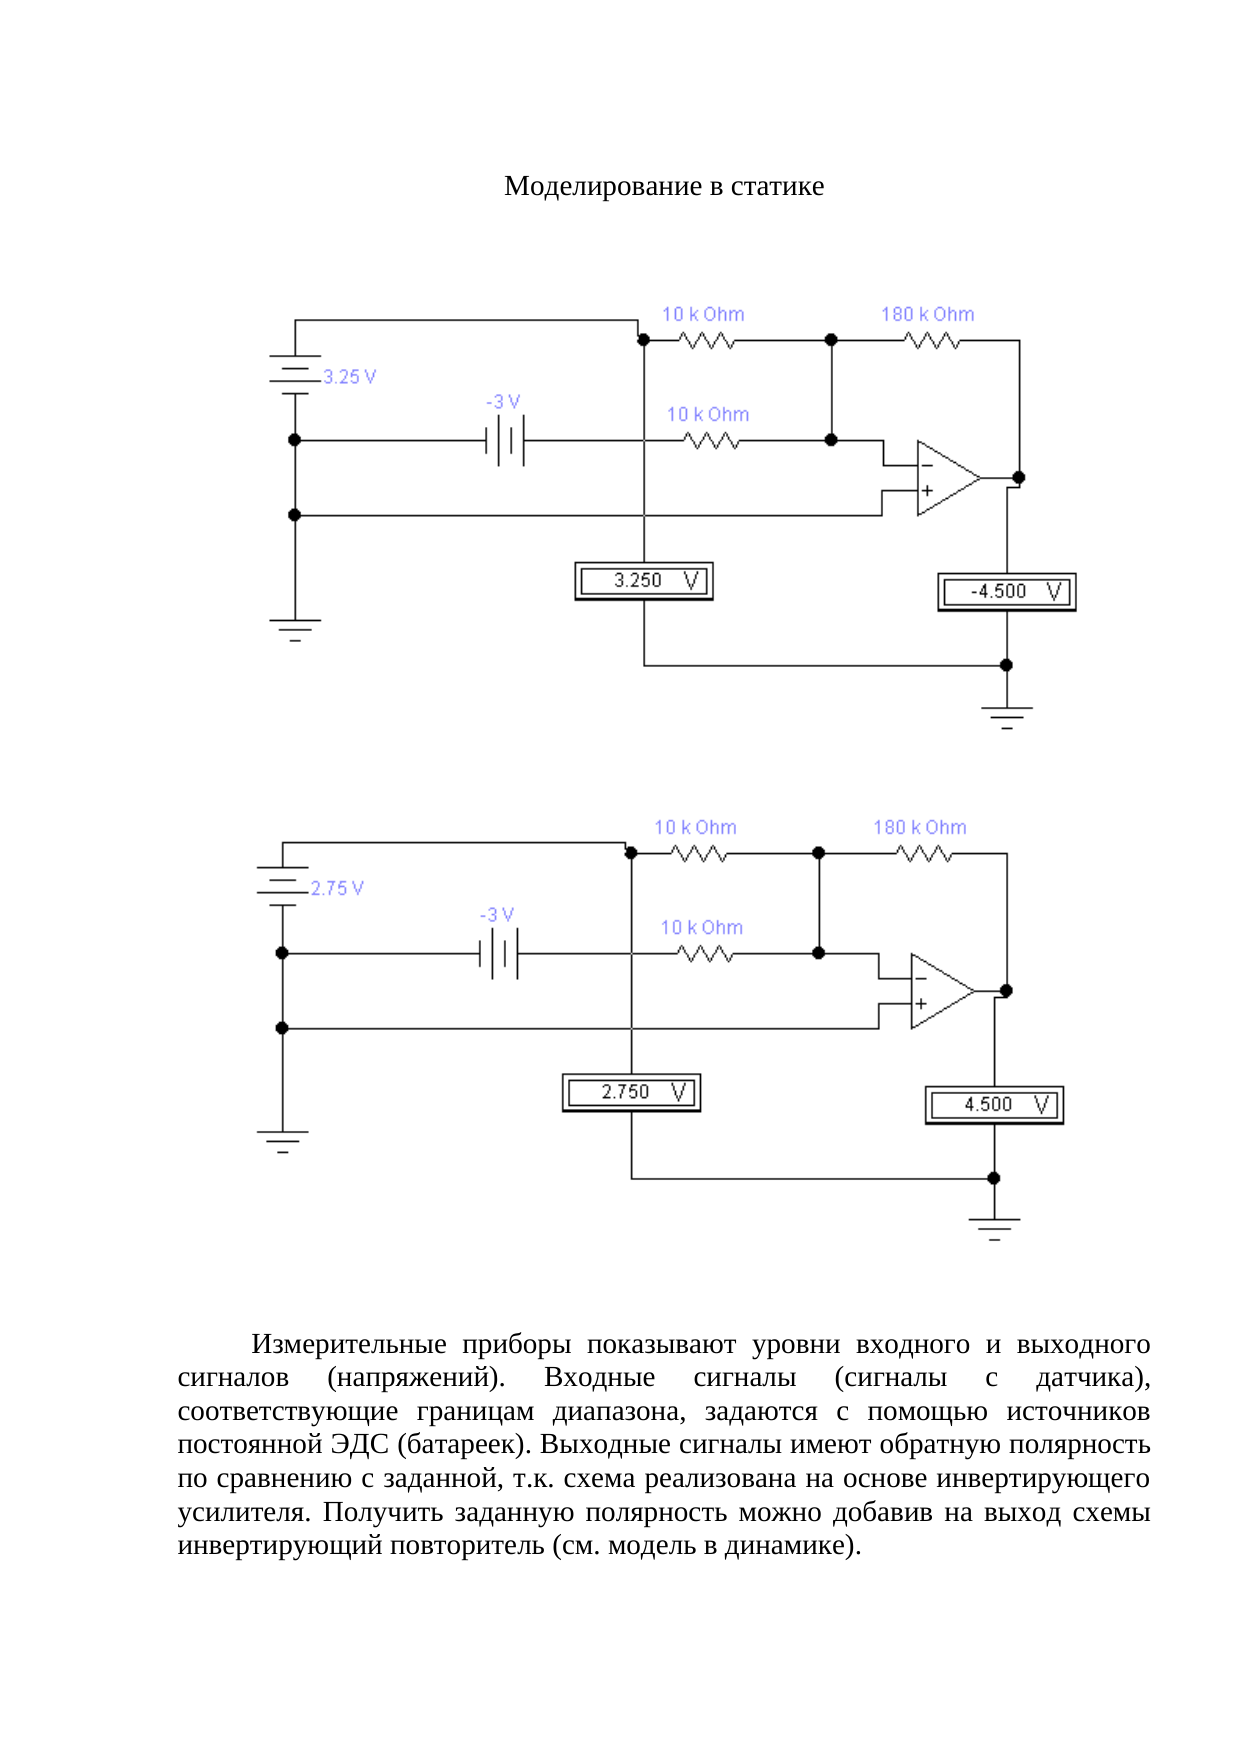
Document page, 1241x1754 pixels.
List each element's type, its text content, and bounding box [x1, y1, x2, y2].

picture [215, 268, 1113, 1313]
text Измерительные приборы показывают уровни входного и выходного сигналов (напряжений). Входные сигналы (сигналы с датчика), соответствующие границам диапазона, задаются с помощью источников постоянной ЭДС (батареек). Выходные сигналы имеют обратную полярность по сравнению с заданной, т.к. схема реализована на основе инвертирующего усилителя. Получить заданную полярность можно добавив на выход схемы инвертирующий повторитель (см. модель в динамике). [177, 1326, 1152, 1561]
text Моделирование в статике [177, 168, 1152, 202]
